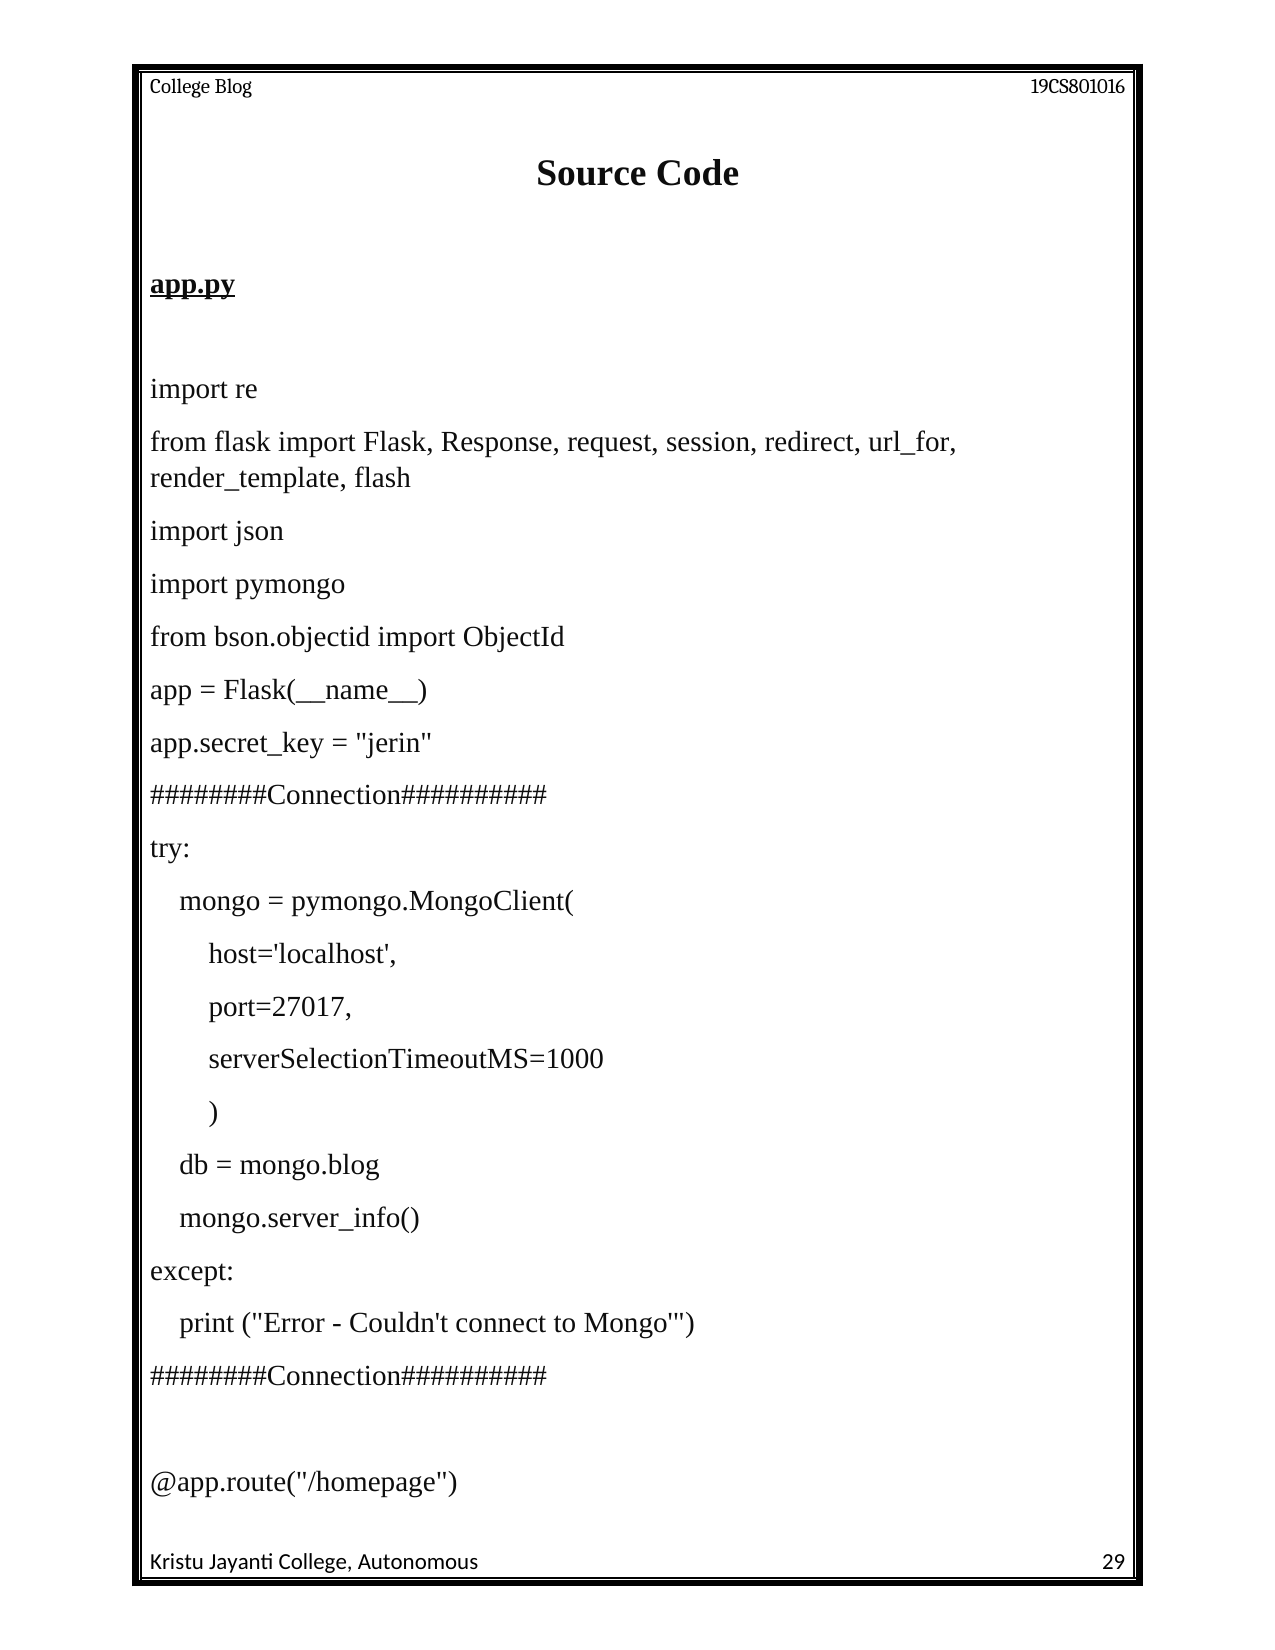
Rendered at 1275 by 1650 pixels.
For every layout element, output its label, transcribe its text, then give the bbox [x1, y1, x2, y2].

text db = mongo.blog [150, 1147, 1125, 1181]
text from bson.objectid import ObjectId [150, 619, 1125, 653]
text import json [150, 513, 1125, 547]
text from flask import Flask, Response, request, session, redirect, url_for, render_template, flash [150, 424, 1125, 494]
text import re [150, 372, 1125, 405]
text app.secret_key = "jerin" [150, 725, 1125, 758]
text ########Connection########## [150, 777, 1125, 811]
text try: [150, 830, 1125, 864]
text host='localhost', [150, 936, 1125, 969]
text mongo.server_info() [150, 1200, 1125, 1233]
text print ("Error - Couldn't connect to Mongo'") [150, 1306, 1125, 1339]
text mongo = pymongo.MongoClient( [150, 883, 1125, 917]
text except: [150, 1253, 1125, 1286]
text @app.route("/homepage") [150, 1464, 1125, 1498]
text app.py [150, 266, 1125, 299]
text ########Connection########## [150, 1358, 1125, 1392]
text serverSelectionTimeoutMS=1000 [150, 1042, 1125, 1075]
text import pymongo [150, 566, 1125, 600]
text Source Code [150, 150, 1125, 193]
text port=27017, [150, 989, 1125, 1022]
text ) [150, 1094, 1125, 1128]
text app = Flask(__name__) [150, 672, 1125, 705]
